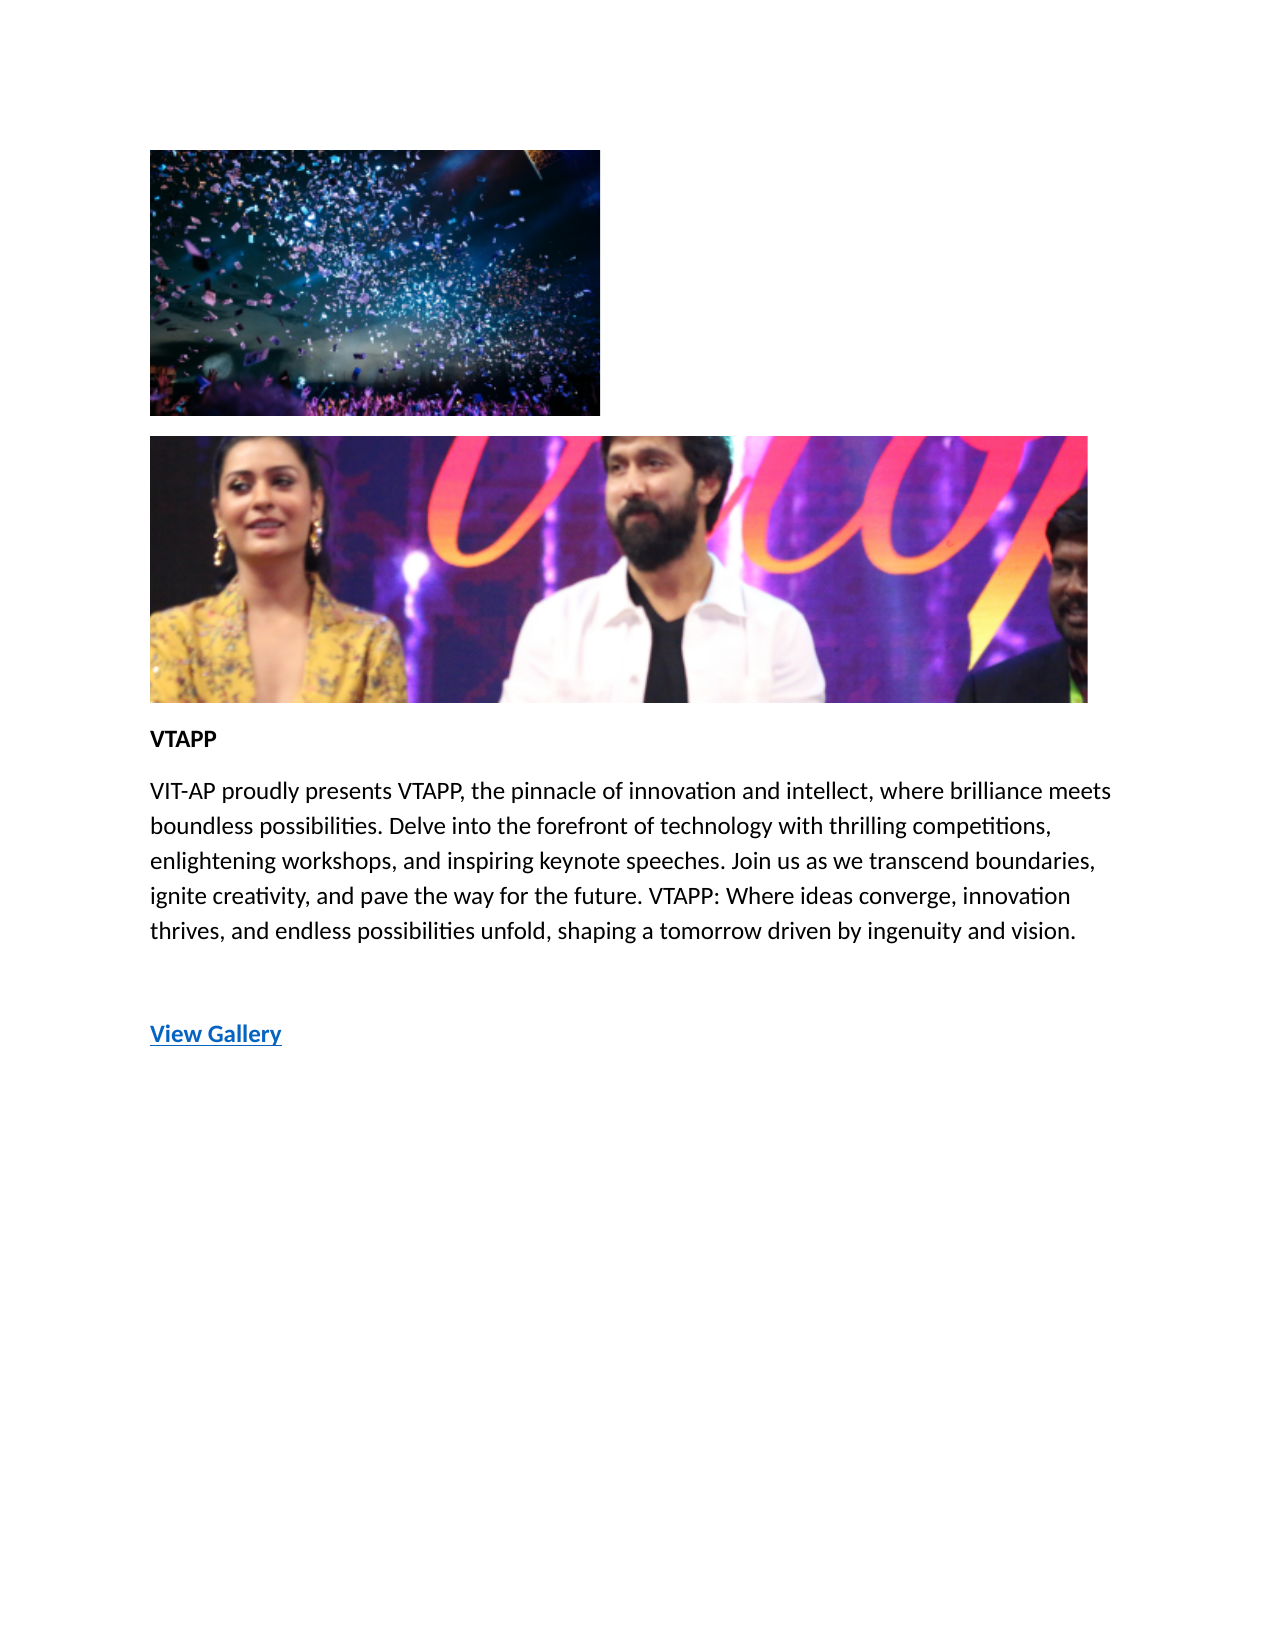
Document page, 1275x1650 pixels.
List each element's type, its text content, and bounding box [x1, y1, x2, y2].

text VTAPP [150, 723, 1125, 754]
picture [150, 436, 1088, 703]
text View Gallery [150, 1018, 1125, 1049]
picture [150, 150, 600, 416]
text VIT-AP proudly presents VTAPP, the pinnacle of innovation and intellect, where brilliance meets boundless possibilities. Delve into the forefront of technology with thrilling competitions, enlightening workshops, and inspiring keynote speeches. Join us as we transcend boundaries, ignite creativity, and pave the way for the future. VTAPP: Where ideas converge, innovation thrives, and endless possibilities unfold, shaping a tomorrow driven by ingenuity and vision. [150, 775, 1125, 946]
